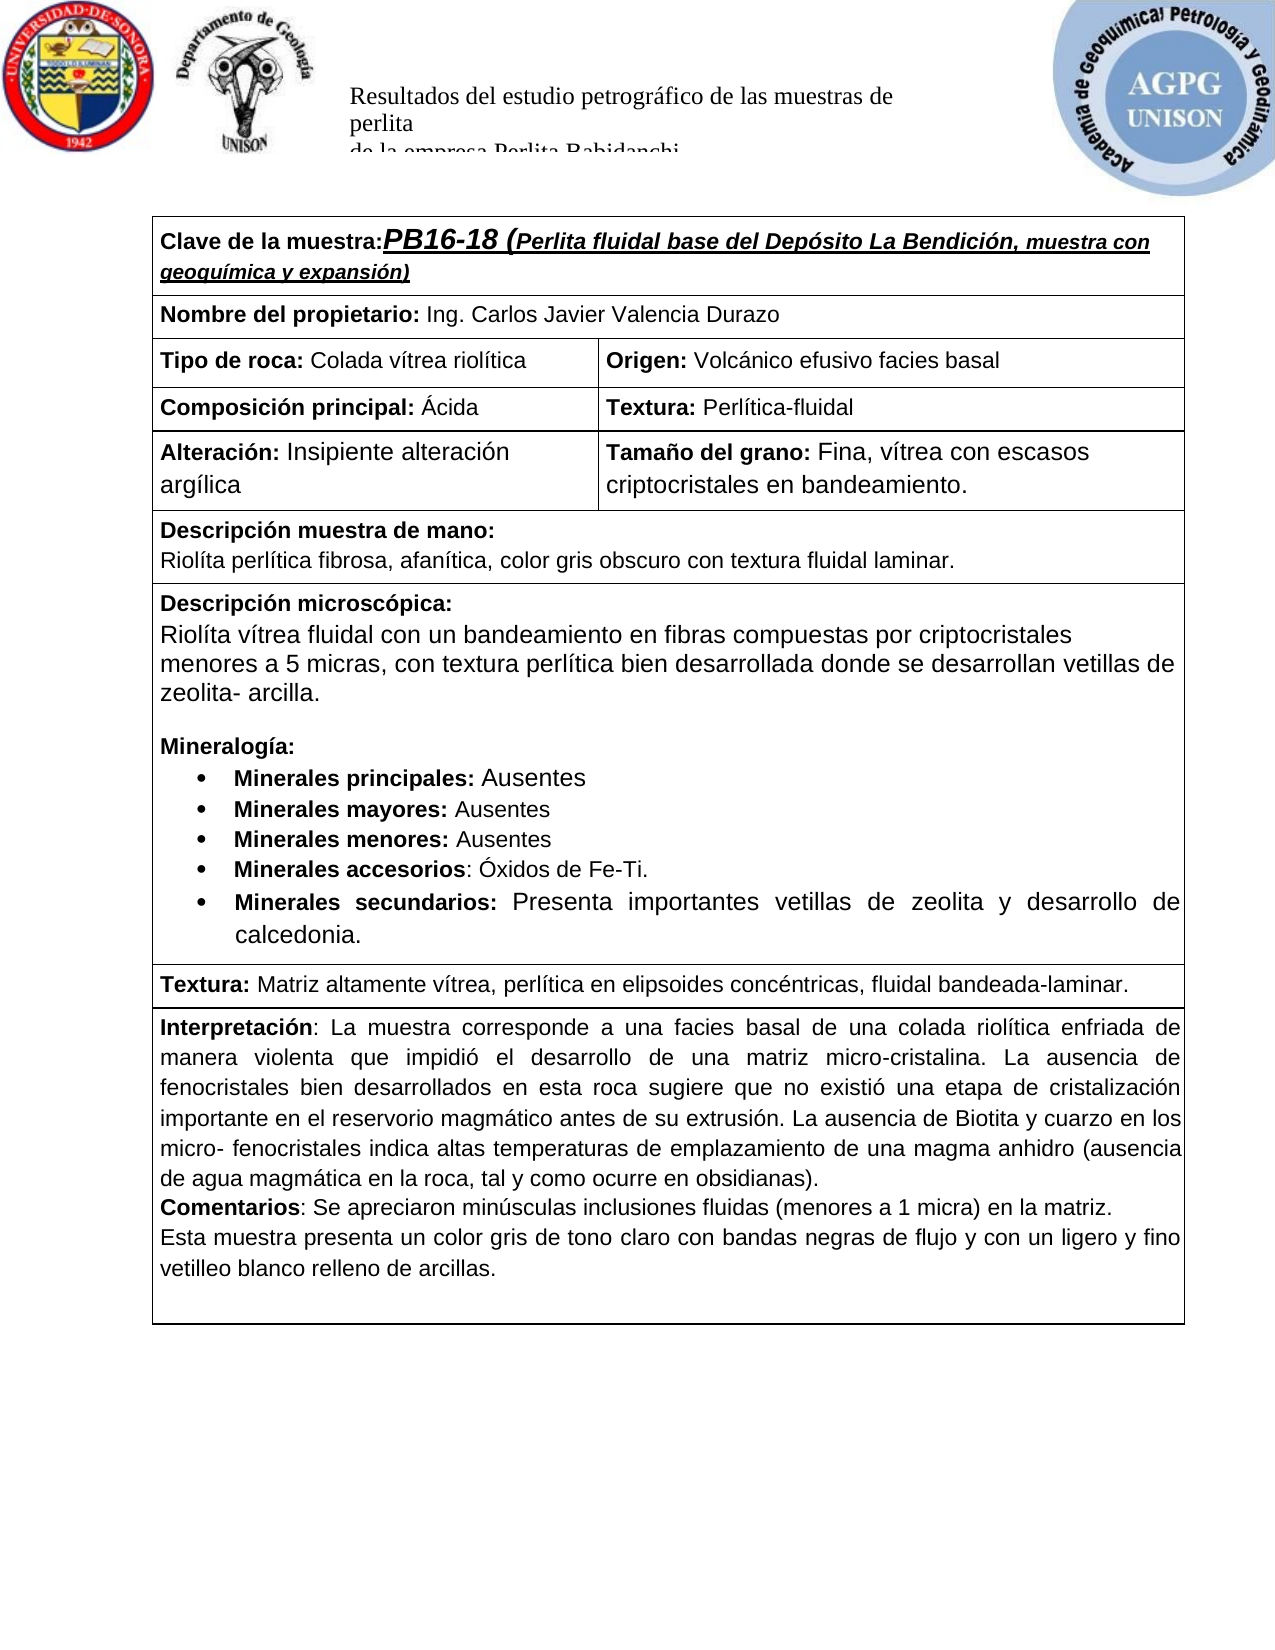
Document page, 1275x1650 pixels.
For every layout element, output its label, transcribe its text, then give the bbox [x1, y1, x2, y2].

table_cell Descripción microscópica: Riolíta vítrea fluidal con un bandeamiento en fibras compuestas por criptocristales menores a 5 micras, con textura perlítica bien desarrollada donde se desarrollan vetillas de zeolita- arcilla. Mineralogía:  Minerales principales: Ausentes  Minerales mayores: Ausentes  Minerales menores: Ausentes  Minerales accesorios: Óxidos de Fe-Ti.  Minerales secundarios: Presenta importantes vetillas de zeolita y desarrollo de calcedonia. [153, 584, 1184, 964]
table_cell Tipo de roca: Colada vítrea riolítica [153, 339, 598, 387]
picture [1052, 0, 1275, 206]
table_cell Interpretación: La muestra corresponde a una facies basal de una colada riolítica enfriada de manera violenta que impidió el desarrollo de una matriz micro-cristalina. La ausencia de fenocristales bien desarrollados en esta roca sugiere que no existió una etapa de cristalización importante en el reservorio magmático antes de su extrusión. La ausencia de Biotita y cuarzo en los micro- fenocristales indica altas temperaturas de emplazamiento de una magma anhidro (ausencia de agua magmática en la roca, tal y como ocurre en obsidianas). Comentarios: Se apreciaron minúsculas inclusiones fluidas (menores a 1 micra) en la matriz. Esta muestra presenta un color gris de tono claro con bandas negras de flujo y con un ligero y fino vetilleo blanco relleno de arcillas. [153, 1009, 1184, 1323]
picture [0, 0, 157, 155]
picture [165, 6, 322, 154]
table_cell Tamaño del grano: Fina, vítrea con escasos criptocristales en bandeamiento. [599, 432, 1184, 509]
table_cell Descripción muestra de mano: Riolíta perlítica fibrosa, afanítica, color gris obscuro con textura fluidal laminar. [153, 511, 1184, 583]
table_cell Origen: Volcánico efusivo facies basal [599, 339, 1184, 387]
table_header Clave de la muestra:PB16-18 (Perlita fluidal base del Depósito La Bendición, muestra con geoquímica y expansión) [153, 217, 1184, 294]
table_cell Nombre del propietario: Ing. Carlos Javier Valencia Durazo [153, 296, 1184, 338]
table_cell Composición principal: Ácida [153, 388, 598, 430]
table_cell Textura: Perlítica-fluidal [599, 388, 1184, 430]
table_cell Textura: Matriz altamente vítrea, perlítica en elipsoides concéntricas, fluidal bandeada-laminar. [153, 965, 1184, 1007]
table_cell Alteración: Insipiente alteración argílica [153, 432, 598, 509]
